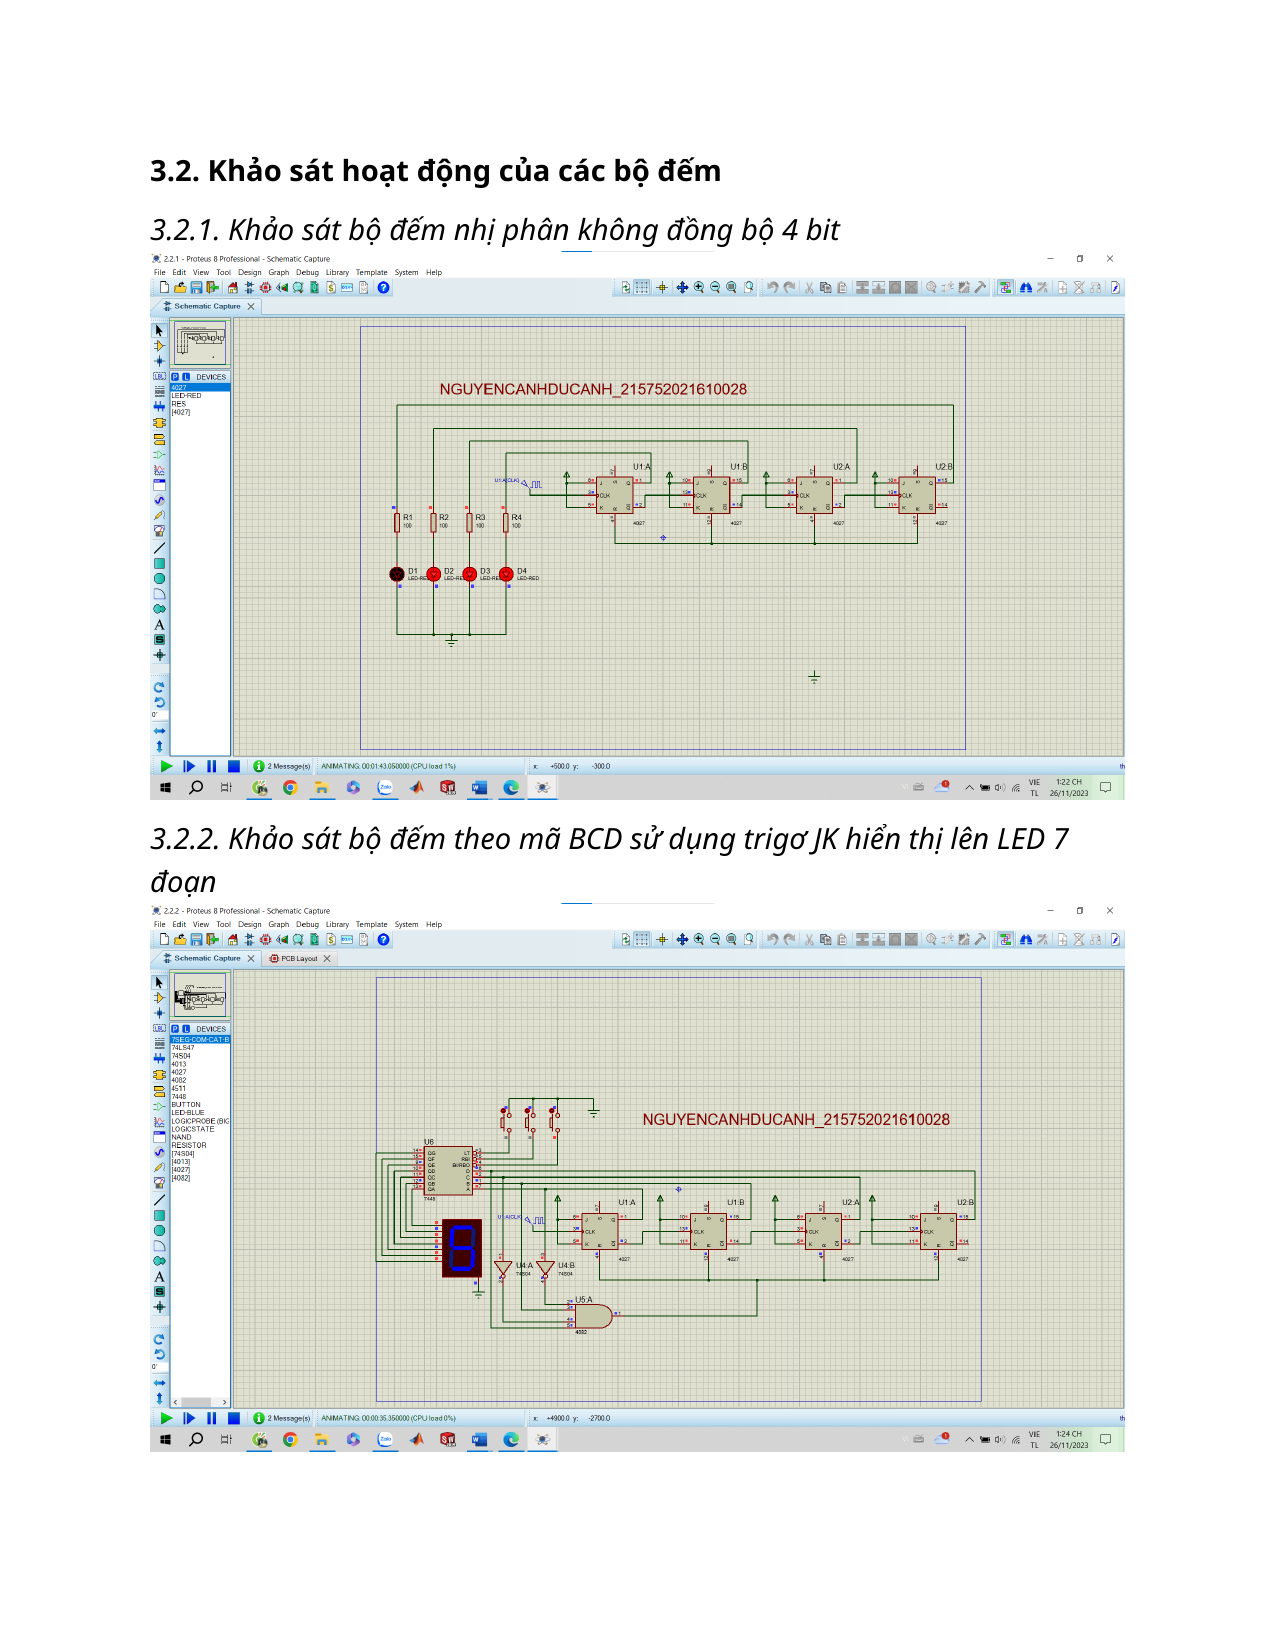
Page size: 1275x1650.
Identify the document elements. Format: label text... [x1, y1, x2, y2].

text 3.2.2. Khảo sát bộ đếm theo mã BCD sử dụng trigơ JK hiển thị lên LED 7 đoạn [150, 819, 1125, 903]
text 3.2. Khảo sát hoạt động của các bộ đếm [150, 150, 1125, 190]
text 3.2.1. Khảo sát bộ đếm nhị phân không đồng bộ 4 bit [150, 209, 1125, 251]
picture [150, 903, 1125, 1452]
picture [150, 251, 1125, 800]
